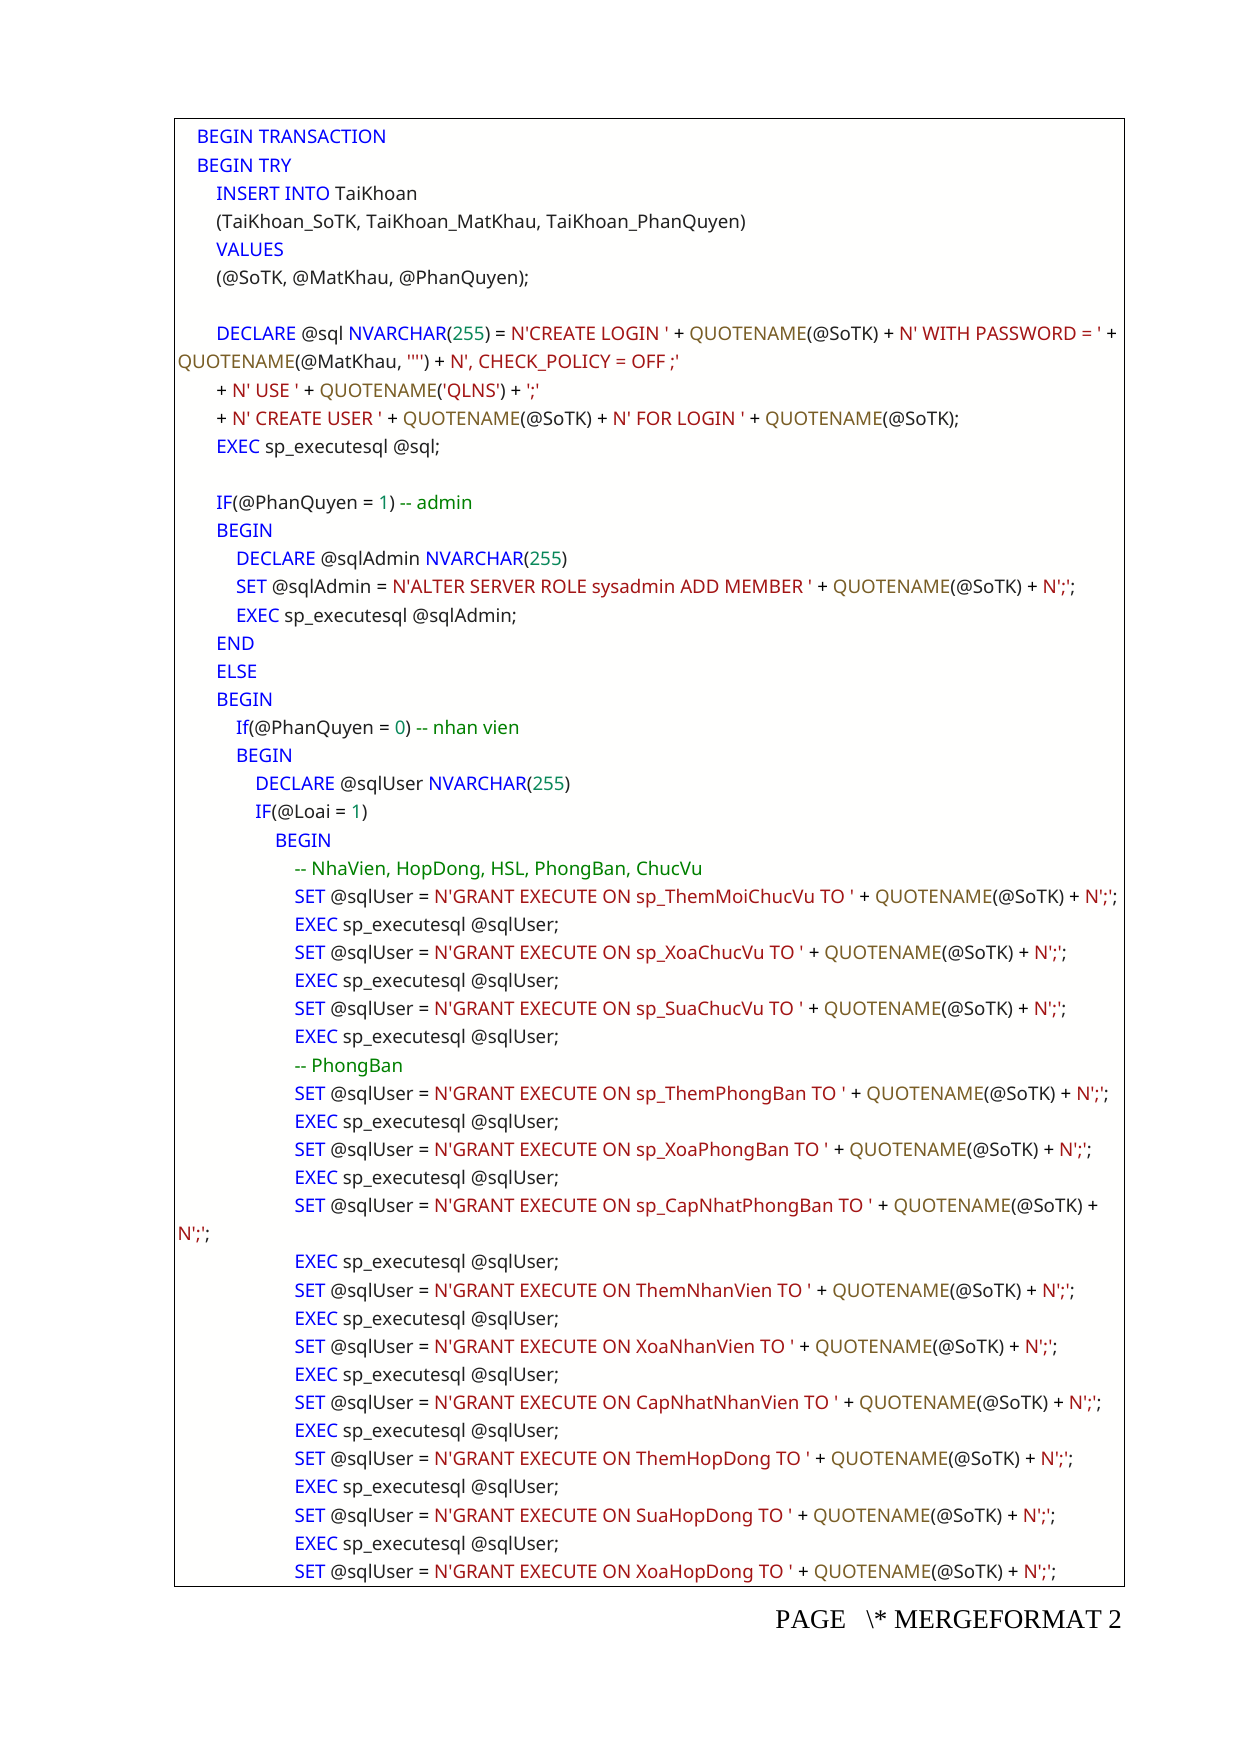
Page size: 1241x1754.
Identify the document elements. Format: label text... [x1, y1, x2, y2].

text SET @sqlUser = N'GRANT EXECUTE ON CapNhatNhanVien TO ' + QUOTENAME(@SoTK) + N';'; [177, 1387, 1122, 1415]
text SET @sqlUser = N'GRANT EXECUTE ON sp_CapNhatPhongBan TO ' + QUOTENAME(@SoTK) + N';'; [177, 1190, 1122, 1246]
text SET @sqlUser = N'GRANT EXECUTE ON ThemNhanVien TO ' + QUOTENAME(@SoTK) + N';'; [177, 1274, 1122, 1302]
text IF(@Loai = 1) [177, 796, 1122, 824]
text SET @sqlUser = N'GRANT EXECUTE ON SuaHopDong TO ' + QUOTENAME(@SoTK) + N';'; [177, 1499, 1122, 1527]
text BEGIN [177, 515, 1122, 543]
text EXEC sp_executesql @sqlUser; [177, 1246, 1122, 1274]
text EXEC sp_executesql @sqlUser; [177, 1527, 1122, 1552]
text If(@PhanQuyen = 0) -- nhan vien [177, 712, 1122, 740]
text END [177, 627, 1122, 656]
text SET @sqlUser = N'GRANT EXECUTE ON ThemHopDong TO ' + QUOTENAME(@SoTK) + N';'; [177, 1443, 1122, 1471]
text VALUES [177, 234, 1122, 262]
text BEGIN [177, 824, 1122, 852]
text EXEC sp_executesql @sqlUser; [177, 1302, 1122, 1331]
text -- NhaVien, HopDong, HSL, PhongBan, ChucVu [177, 852, 1122, 881]
text BEGIN TRANSACTION [175, 119, 1124, 149]
text INSERT INTO TaiKhoan [177, 177, 1122, 206]
text + N' USE ' + QUOTENAME('QLNS') + ';' [177, 374, 1122, 402]
text SET @sqlUser = N'GRANT EXECUTE ON XoaHopDong TO ' + QUOTENAME(@SoTK) + N';'; [175, 1552, 1124, 1586]
text BEGIN [177, 740, 1122, 768]
text DECLARE @sql NVARCHAR(255) = N'CREATE LOGIN ' + QUOTENAME(@SoTK) + N' WITH PASSWORD = ' + QUOTENAME(@MatKhau, '''') + N', CHECK_POLICY = OFF ;' [177, 318, 1122, 374]
text -- PhongBan [177, 1049, 1122, 1077]
text EXEC sp_executesql @sqlAdmin; [177, 599, 1122, 627]
text ELSE [177, 656, 1122, 684]
text EXEC sp_executesql @sqlUser; [177, 1359, 1122, 1387]
text IF(@PhanQuyen = 1) -- admin [177, 487, 1122, 515]
text SET @sqlUser = N'GRANT EXECUTE ON sp_XoaPhongBan TO ' + QUOTENAME(@SoTK) + N';'; [177, 1134, 1122, 1162]
text EXEC sp_executesql @sql; [177, 431, 1122, 459]
text SET @sqlUser = N'GRANT EXECUTE ON sp_XoaChucVu TO ' + QUOTENAME(@SoTK) + N';'; [177, 937, 1122, 965]
text SET @sqlUser = N'GRANT EXECUTE ON XoaNhanVien TO ' + QUOTENAME(@SoTK) + N';'; [177, 1331, 1122, 1359]
text EXEC sp_executesql @sqlUser; [177, 1106, 1122, 1134]
text EXEC sp_executesql @sqlUser; [177, 1021, 1122, 1049]
text EXEC sp_executesql @sqlUser; [177, 965, 1122, 993]
text DECLARE @sqlAdmin NVARCHAR(255) [177, 543, 1122, 571]
text EXEC sp_executesql @sqlUser; [177, 1471, 1122, 1499]
text + N' CREATE USER ' + QUOTENAME(@SoTK) + N' FOR LOGIN ' + QUOTENAME(@SoTK); [177, 402, 1122, 431]
text EXEC sp_executesql @sqlUser; [177, 1162, 1122, 1190]
text SET @sqlUser = N'GRANT EXECUTE ON sp_ThemPhongBan TO ' + QUOTENAME(@SoTK) + N';'; [177, 1077, 1122, 1106]
text (TaiKhoan_SoTK, TaiKhoan_MatKhau, TaiKhoan_PhanQuyen) [177, 206, 1122, 234]
text EXEC sp_executesql @sqlUser; [177, 909, 1122, 937]
text BEGIN TRY [177, 149, 1122, 177]
text (@SoTK, @MatKhau, @PhanQuyen); [177, 262, 1122, 290]
text DECLARE @sqlUser NVARCHAR(255) [177, 768, 1122, 796]
text SET @sqlAdmin = N'ALTER SERVER ROLE sysadmin ADD MEMBER ' + QUOTENAME(@SoTK) + N';'; [177, 571, 1122, 599]
text BEGIN [177, 684, 1122, 712]
text SET @sqlUser = N'GRANT EXECUTE ON sp_ThemMoiChucVu TO ' + QUOTENAME(@SoTK) + N';'; [177, 881, 1122, 909]
text SET @sqlUser = N'GRANT EXECUTE ON sp_SuaChucVu TO ' + QUOTENAME(@SoTK) + N';'; [177, 993, 1122, 1021]
text EXEC sp_executesql @sqlUser; [177, 1415, 1122, 1443]
